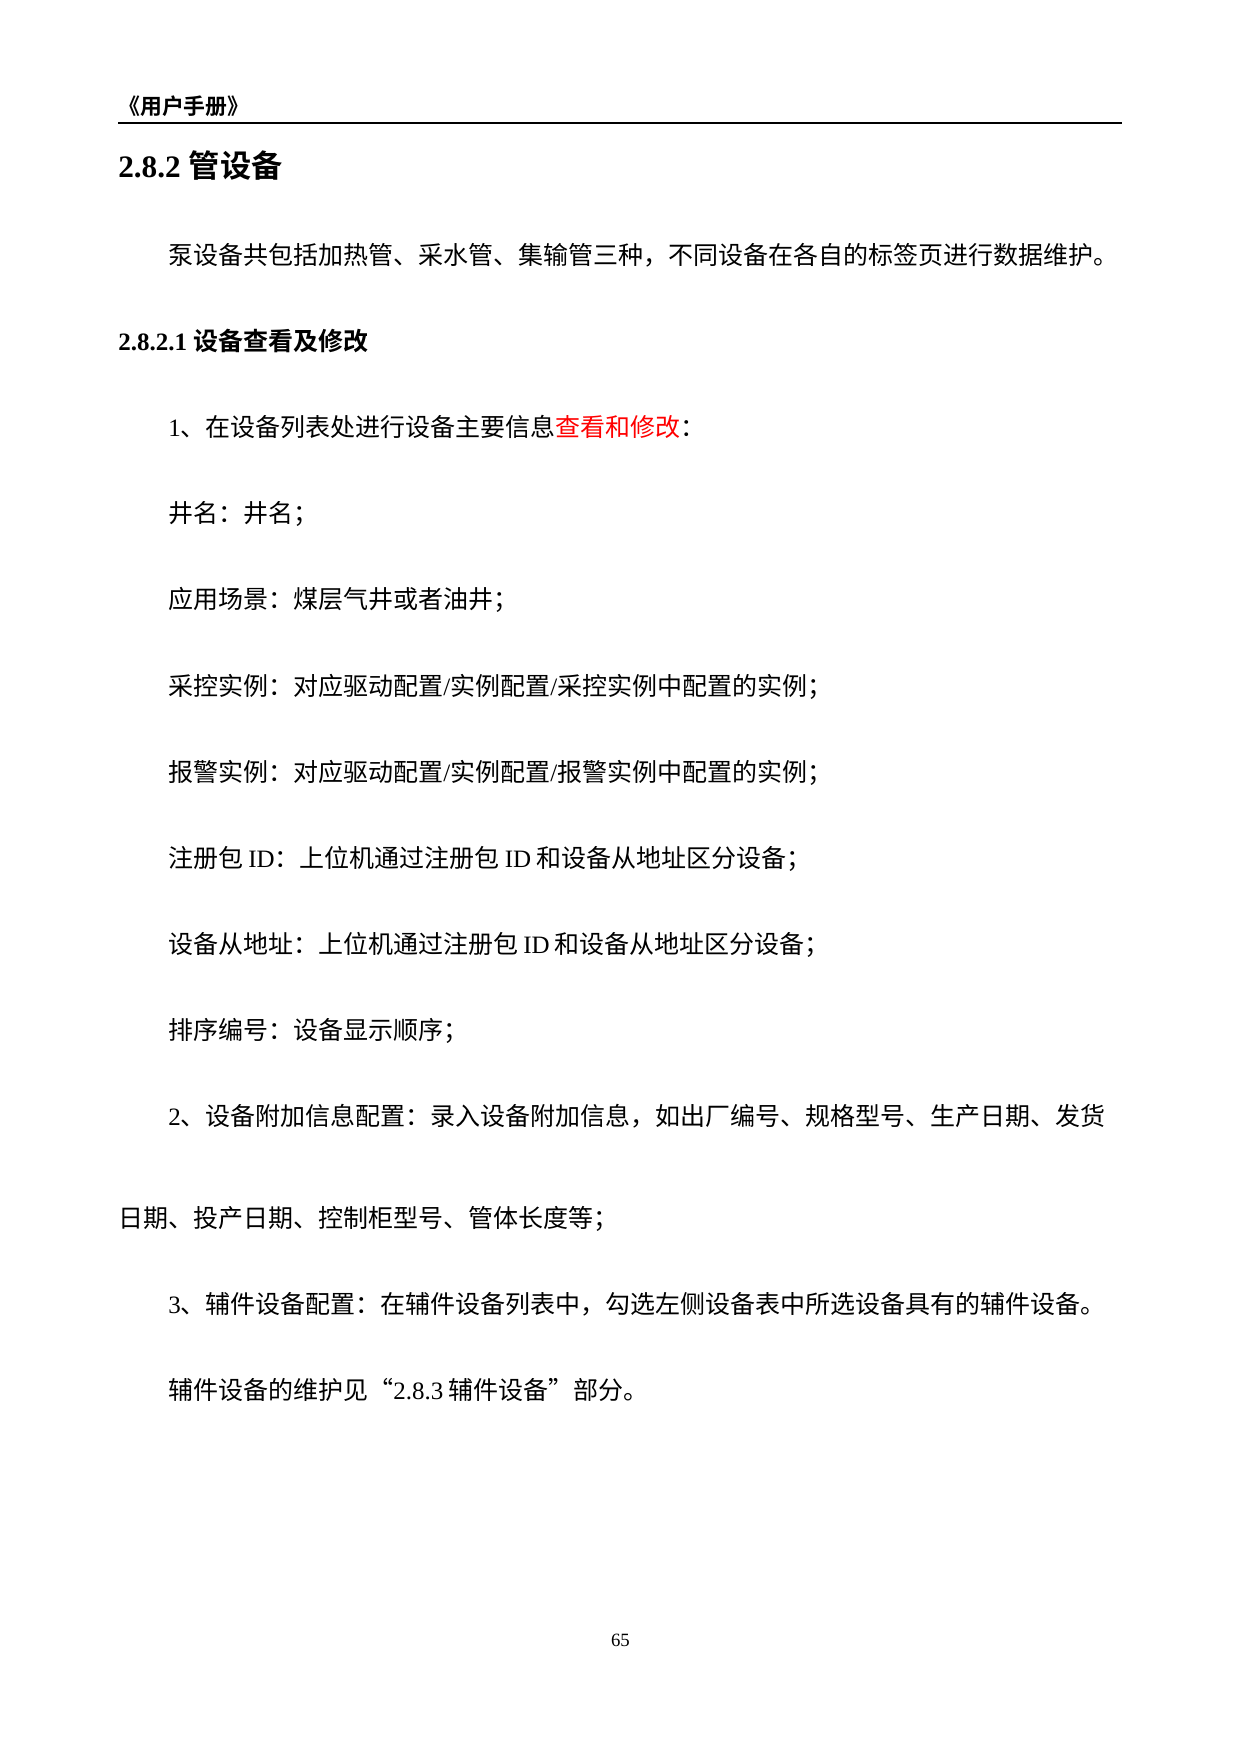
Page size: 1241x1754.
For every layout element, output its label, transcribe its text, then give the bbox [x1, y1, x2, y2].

subtitle 2.8.2.1 设备查看及修改 [118, 306, 1122, 374]
text 辅件设备的维护见“2.8.3辅件设备”部分。 [118, 1354, 1122, 1422]
text 应用场景：煤层气井或者油井； [118, 564, 1122, 632]
text 报警实例：对应驱动配置/实例配置/报警实例中配置的实例； [118, 736, 1122, 804]
text 3、辅件设备配置：在辅件设备列表中，勾选左侧设备表中所选设备具有的辅件设备。 [118, 1268, 1122, 1336]
text 注册包ID：上位机通过注册包ID和设备从地址区分设备； [118, 822, 1122, 890]
text 排序编号：设备显示顺序； [118, 994, 1122, 1062]
text 采控实例：对应驱动配置/实例配置/采控实例中配置的实例； [118, 650, 1122, 718]
text 2、设备附加信息配置：录入设备附加信息，如出厂编号、规格型号、生产日期、发货日期、投产日期、控制柜型号、管体长度等； [118, 1080, 1122, 1250]
text 井名：井名； [118, 478, 1122, 546]
subtitle 2.8.2 管设备 [118, 129, 1122, 197]
text 1、在设备列表处进行设备主要信息查看和修改： [118, 392, 1122, 460]
text 泵设备共包括加热管、采水管、集输管三种，不同设备在各自的标签页进行数据维护。 [118, 220, 1122, 288]
text 设备从地址：上位机通过注册包ID和设备从地址区分设备； [118, 908, 1122, 976]
